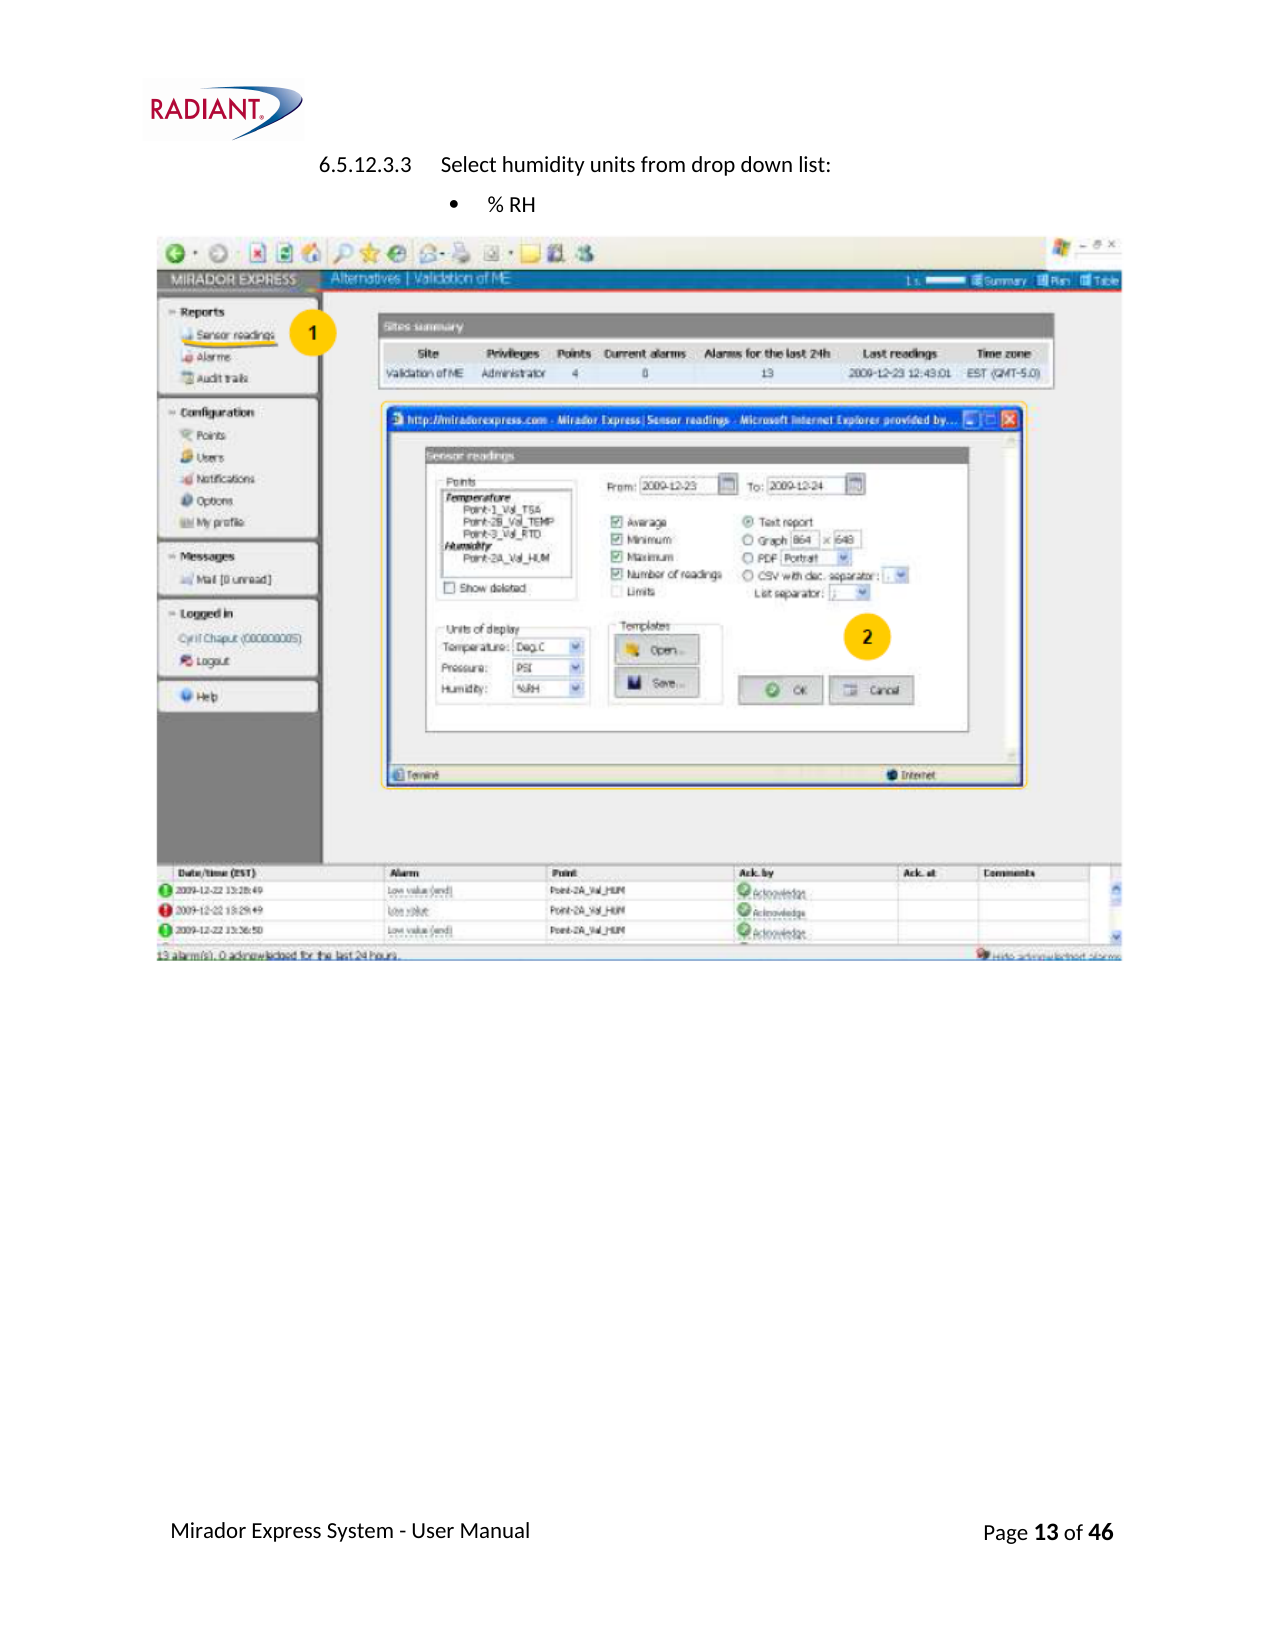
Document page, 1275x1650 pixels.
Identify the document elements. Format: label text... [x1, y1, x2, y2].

list Select humidity units from drop down list: [319, 150, 1125, 178]
picture [150, 231, 1125, 971]
picture [142, 78, 305, 141]
list % RH [450, 191, 1125, 218]
